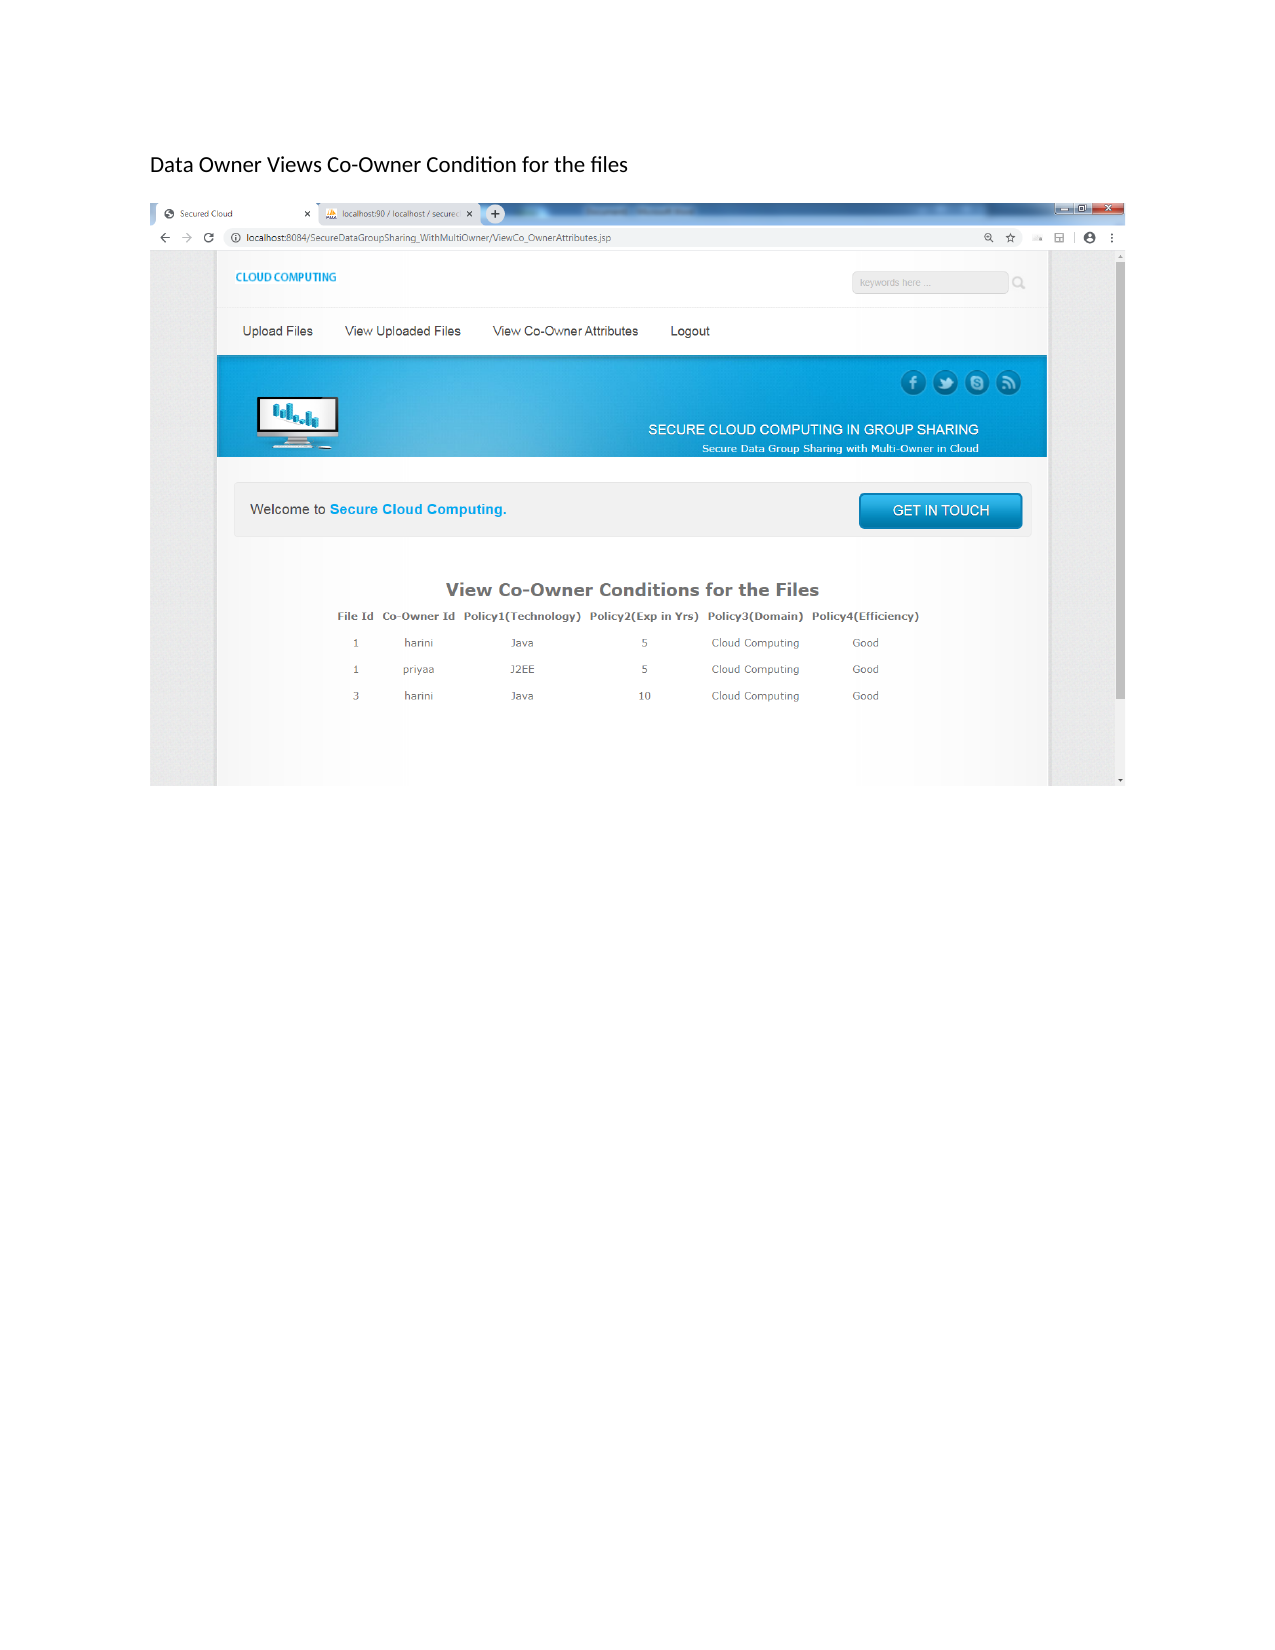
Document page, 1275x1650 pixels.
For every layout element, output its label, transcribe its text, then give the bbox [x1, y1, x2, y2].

text Data Owner Views Co-Owner Condition for the files [150, 150, 1125, 178]
picture [150, 203, 1125, 786]
